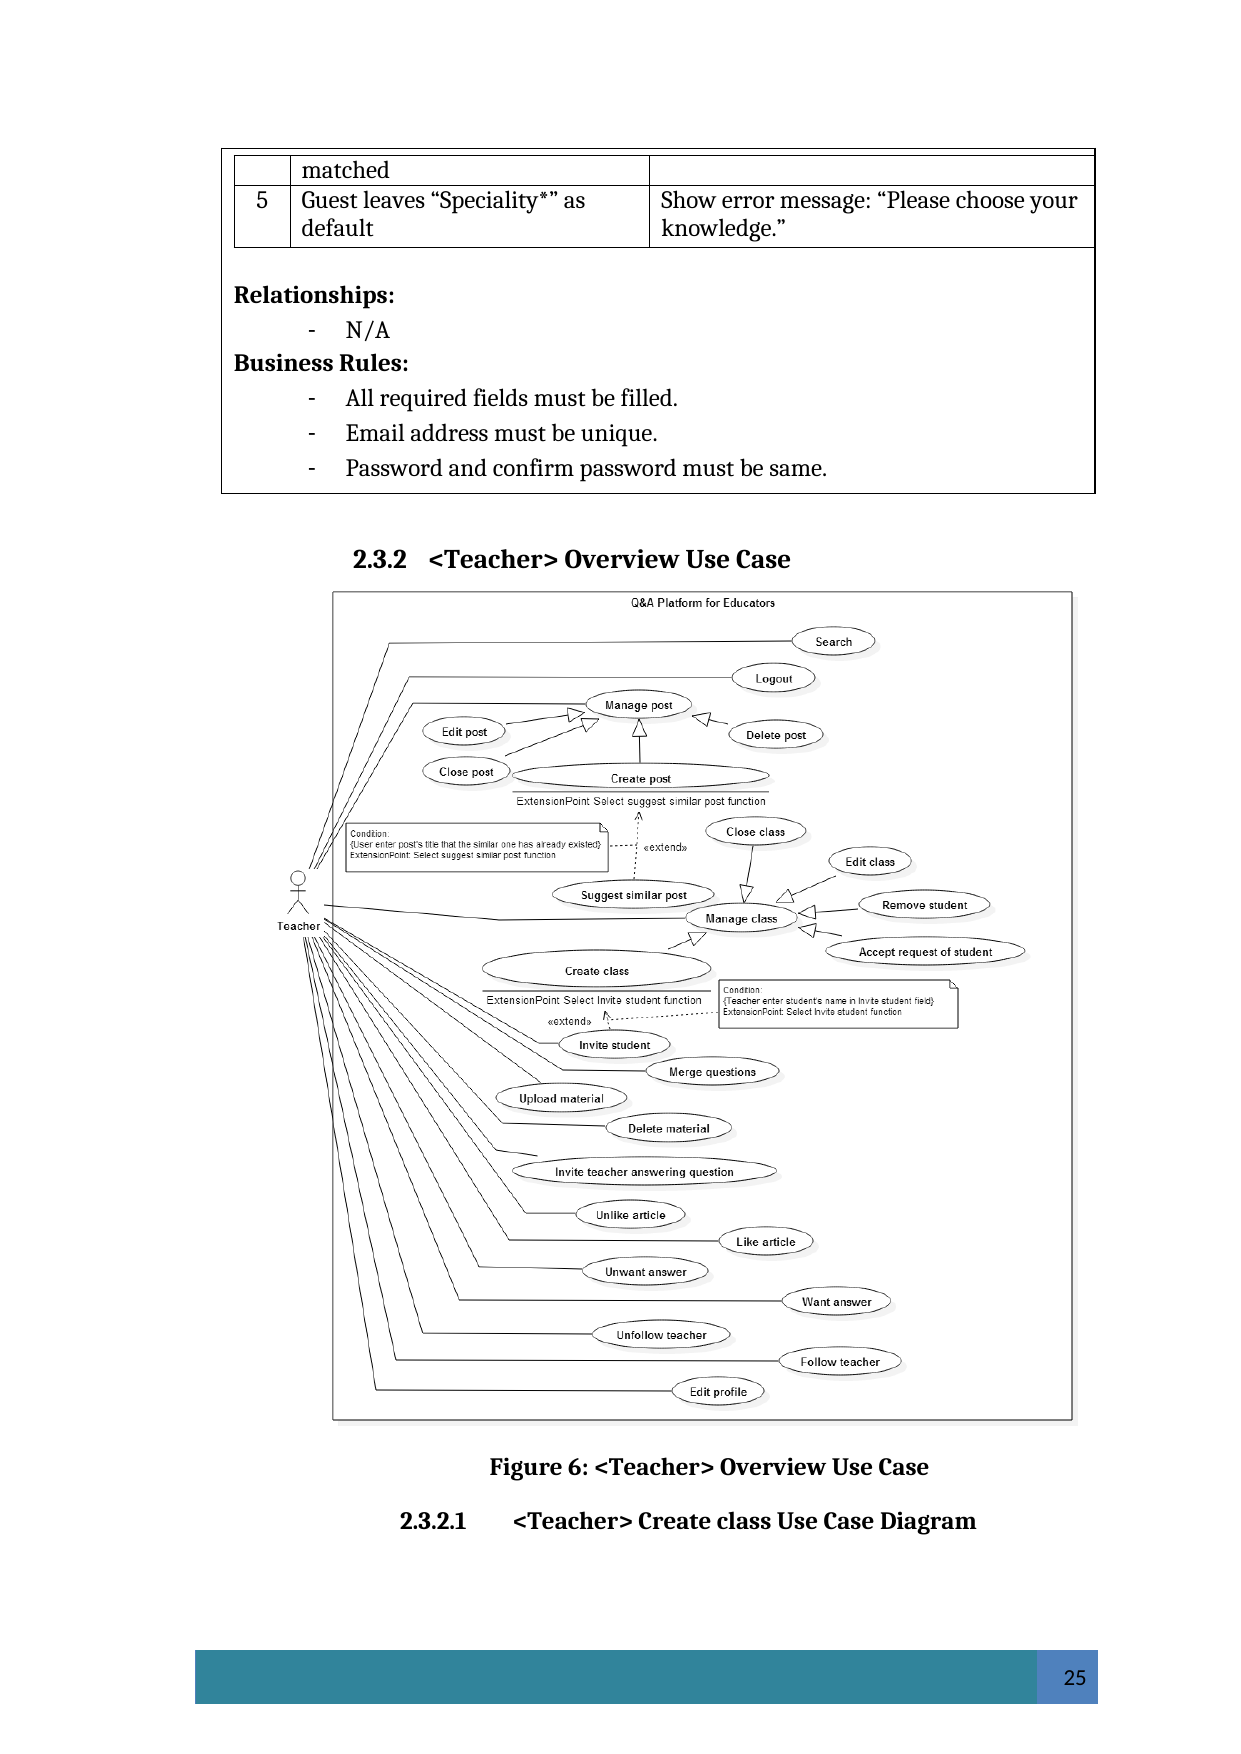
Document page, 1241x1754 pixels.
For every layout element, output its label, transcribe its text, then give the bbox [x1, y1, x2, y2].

text Figure 6: <Teacher> Overview Use Case [222, 1453, 1122, 1482]
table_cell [222, 149, 1094, 492]
picture [264, 583, 1080, 1428]
subtitle <Teacher> Overview Use Case [353, 544, 1122, 576]
subtitle <Teacher> Create class Use Case Diagram [400, 1507, 1122, 1536]
